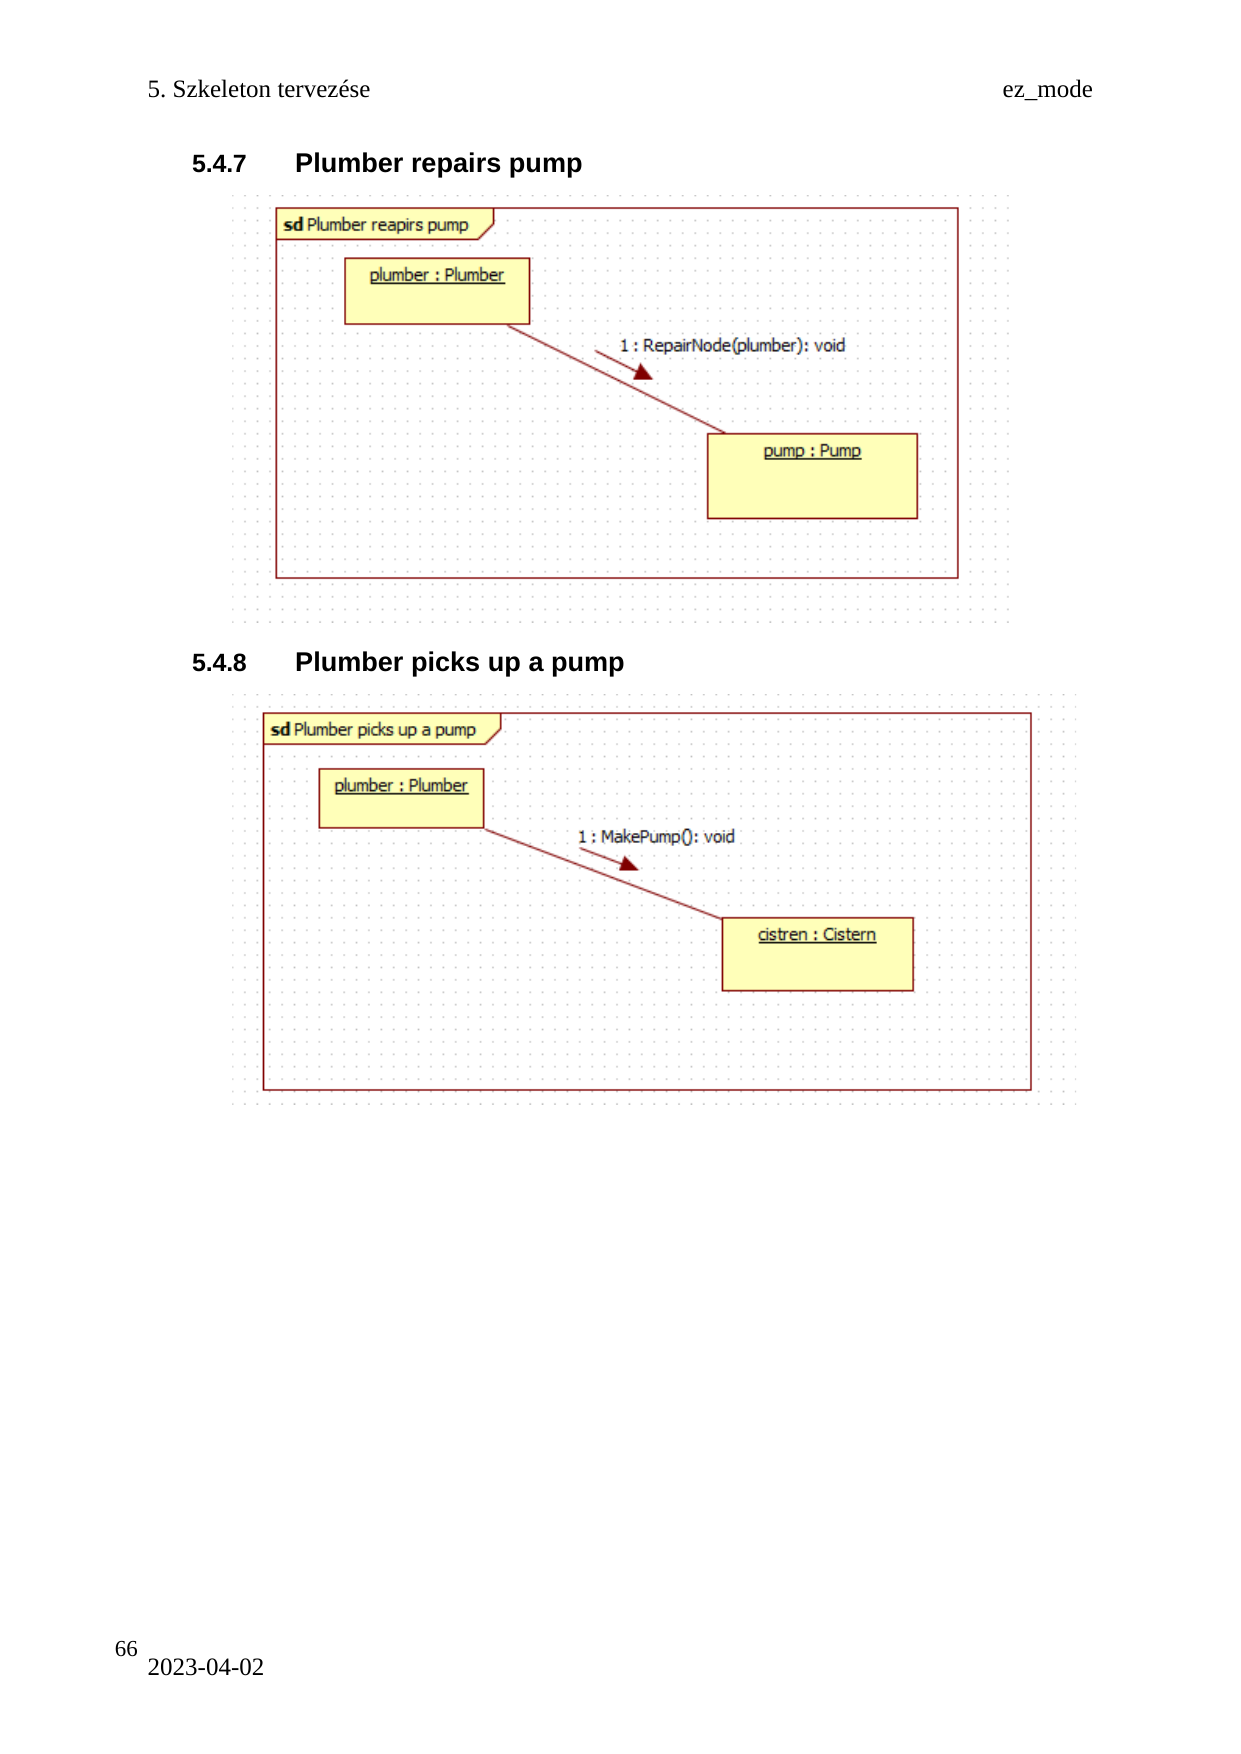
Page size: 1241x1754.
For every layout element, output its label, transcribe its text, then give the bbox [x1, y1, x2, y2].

picture [232, 694, 1077, 1105]
picture [232, 195, 1009, 623]
subtitle Plumber repairs pump [192, 147, 1176, 178]
